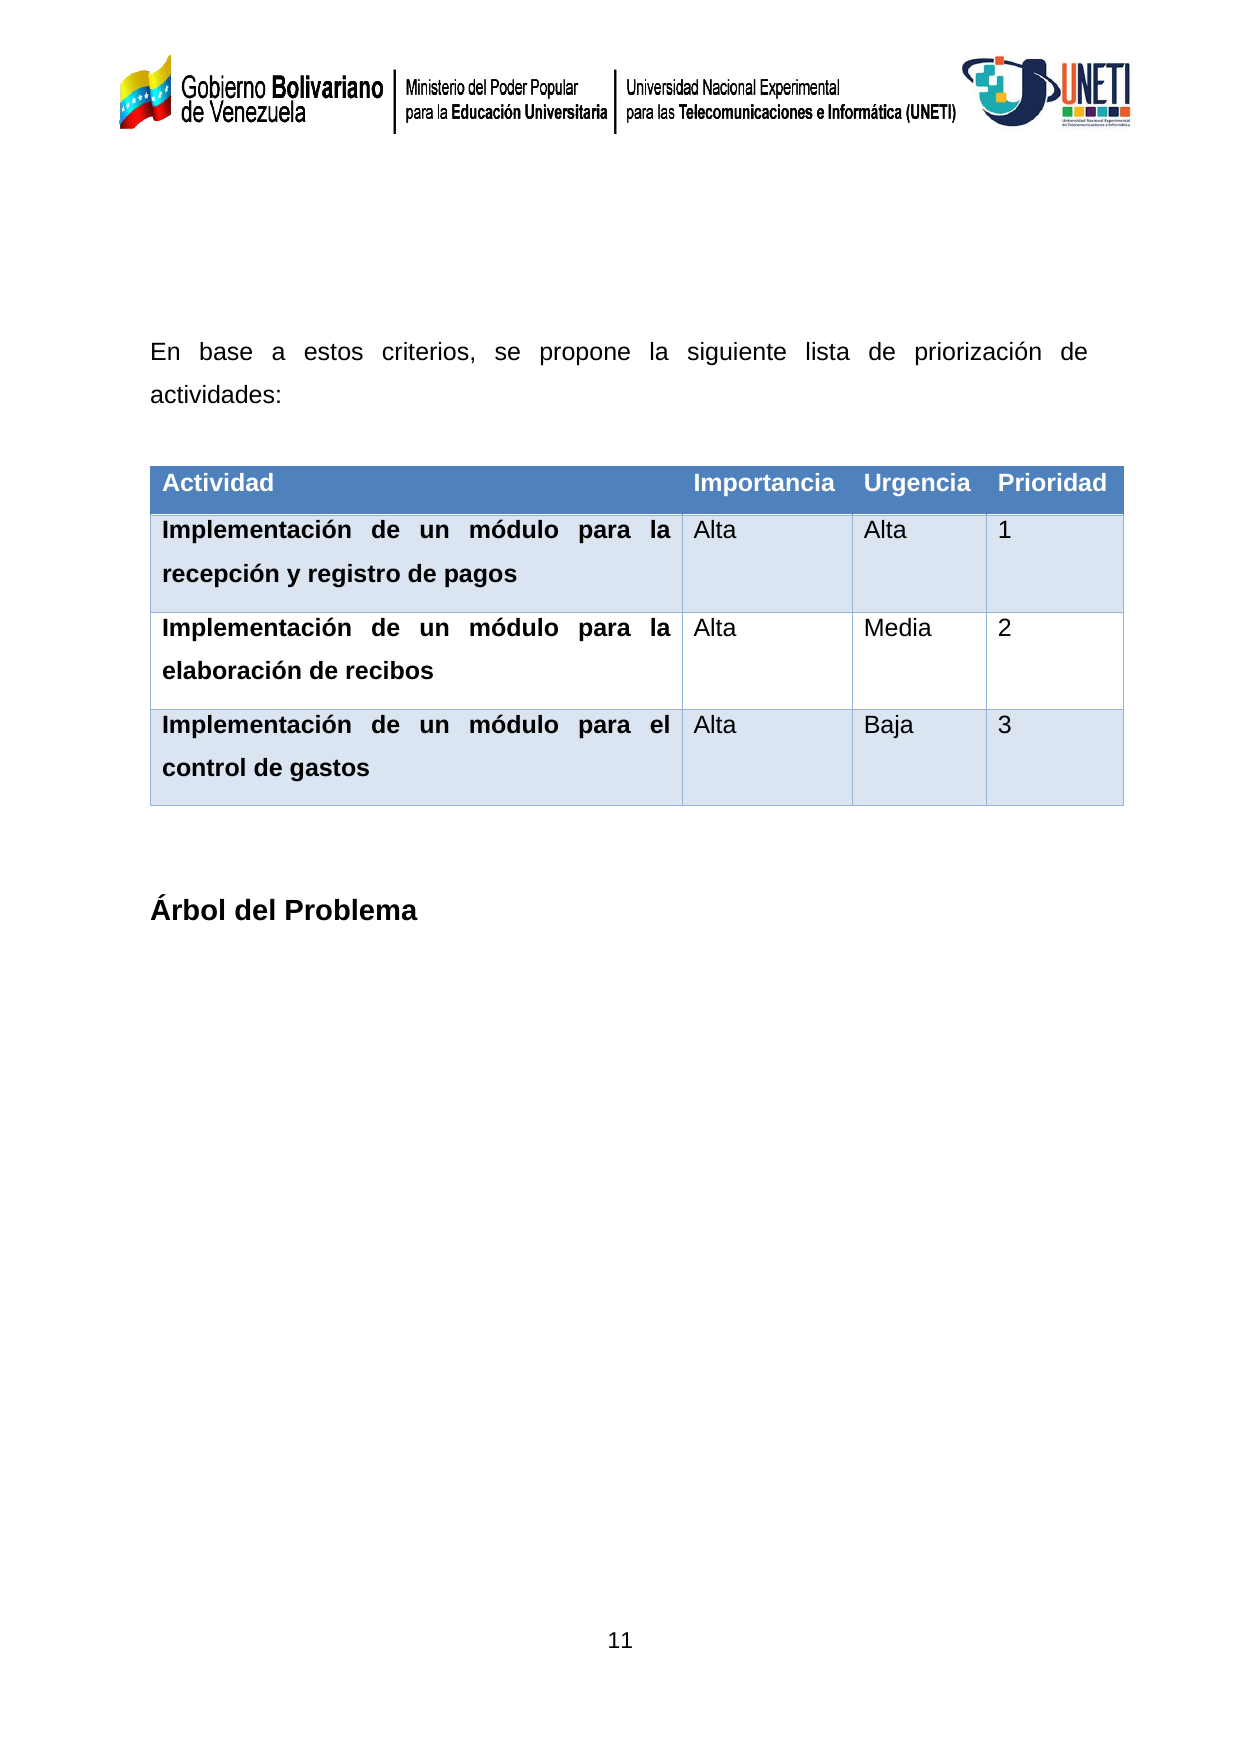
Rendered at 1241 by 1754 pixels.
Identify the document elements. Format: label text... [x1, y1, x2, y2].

table_cell Alta [853, 516, 986, 612]
table_cell Alta [683, 613, 852, 709]
table_header Prioridad [987, 468, 1123, 514]
table_header Actividad [151, 468, 682, 514]
table_cell Alta [683, 516, 852, 612]
table_header Importancia [683, 468, 852, 514]
table_cell Implementación de un módulo para la elaboración de recibos [151, 613, 682, 709]
table_cell Alta [683, 710, 852, 805]
table_header Urgencia [853, 468, 986, 514]
text Árbol del Problema [150, 892, 1090, 926]
text En base a estos criterios, se propone la siguiente lista de priorización de actividades: [150, 337, 1090, 409]
table_cell 3 [987, 710, 1123, 805]
table_cell Implementación de un módulo para el control de gastos [151, 710, 682, 805]
table_cell Baja [853, 710, 986, 805]
picture [119, 53, 1136, 134]
table_cell Implementación de un módulo para la recepción y registro de pagos [151, 516, 682, 612]
table_cell 1 [987, 516, 1123, 612]
table_cell Media [853, 613, 986, 709]
table_cell 2 [987, 613, 1123, 709]
